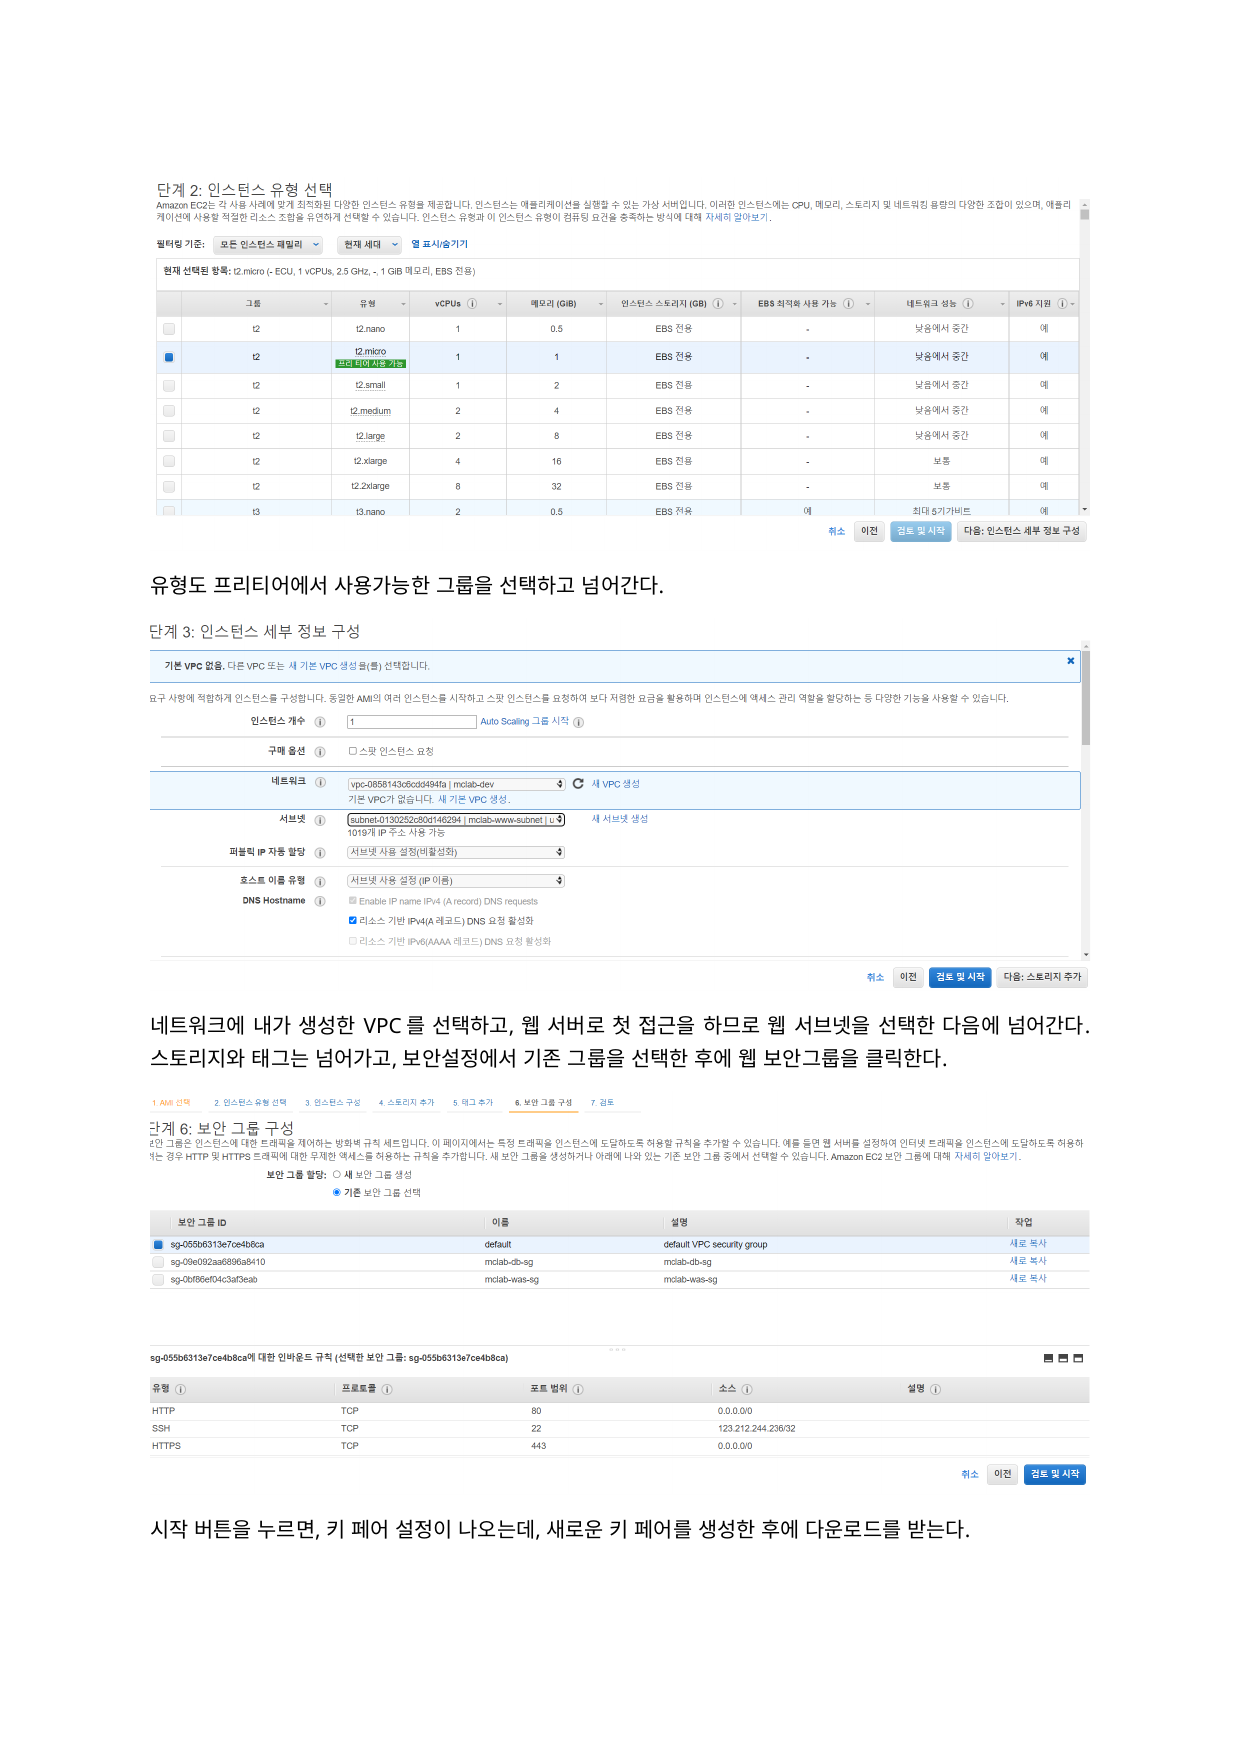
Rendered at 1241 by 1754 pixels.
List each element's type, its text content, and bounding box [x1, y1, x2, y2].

text 네트워크에 내가 생성한 VPC를 선택하고, 웹 서버로 첫 접근을 하므로 웹 서브넷을 선택한 다음에 넘어간다. 스토리지와 태그는 넘어가고, 보안설정에서 기존 그룹을 선택한 후에 웹 보안그룹을 클릭한다. [150, 1009, 1090, 1072]
text 유형도 프리티어에서 사용가능한 그룹을 선택하고 넘어간다. [150, 569, 1090, 600]
picture [150, 1091, 1091, 1495]
picture [150, 177, 1091, 551]
picture [150, 618, 1091, 991]
text 시작 버튼을 누르면, 키 페어 설정이 나오는데, 새로운 키 페어를 생성한 후에 다운로드를 받는다. [150, 1513, 1090, 1543]
